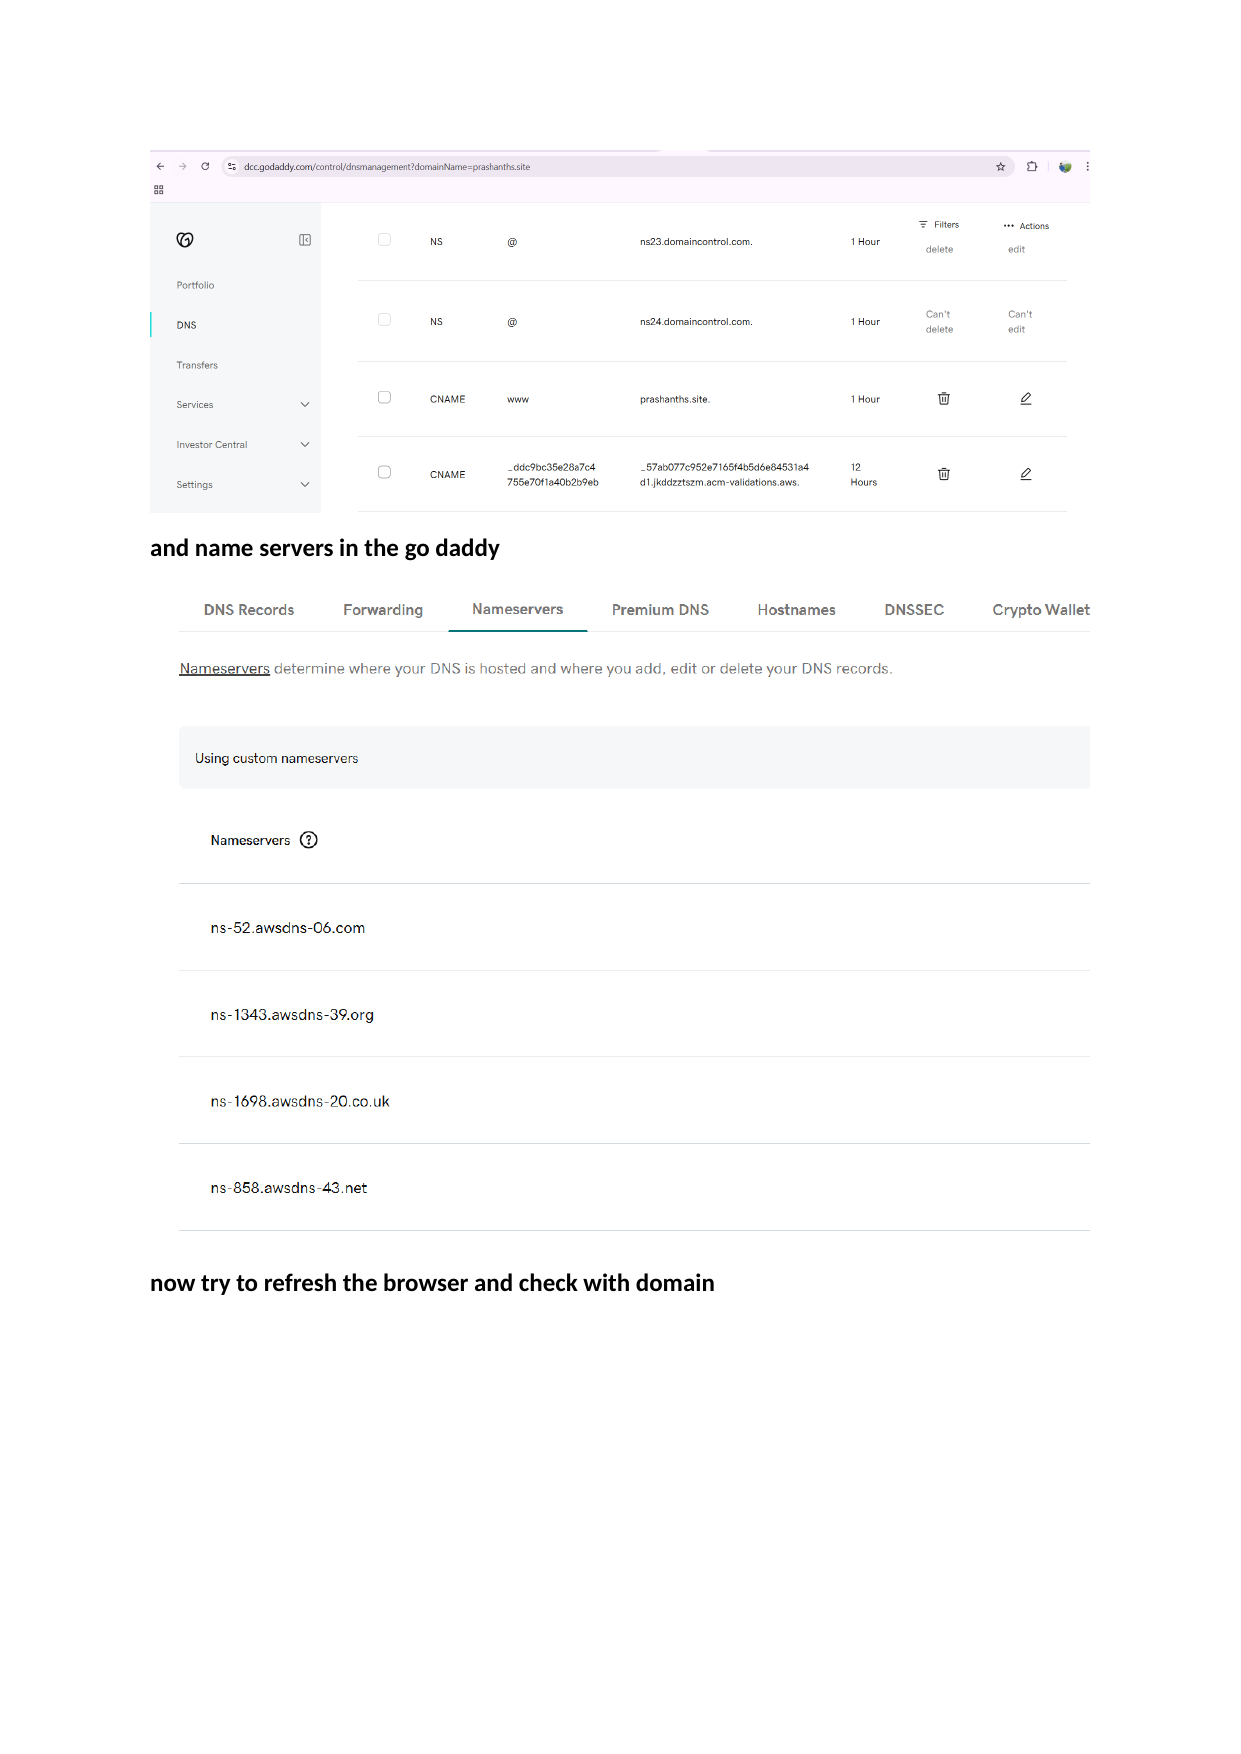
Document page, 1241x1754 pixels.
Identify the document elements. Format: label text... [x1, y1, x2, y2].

picture [150, 581, 1091, 1249]
picture [150, 150, 1091, 513]
text and name servers in the go daddy [150, 532, 1090, 562]
text now try to refresh the browser and check with domain [150, 1267, 1090, 1298]
